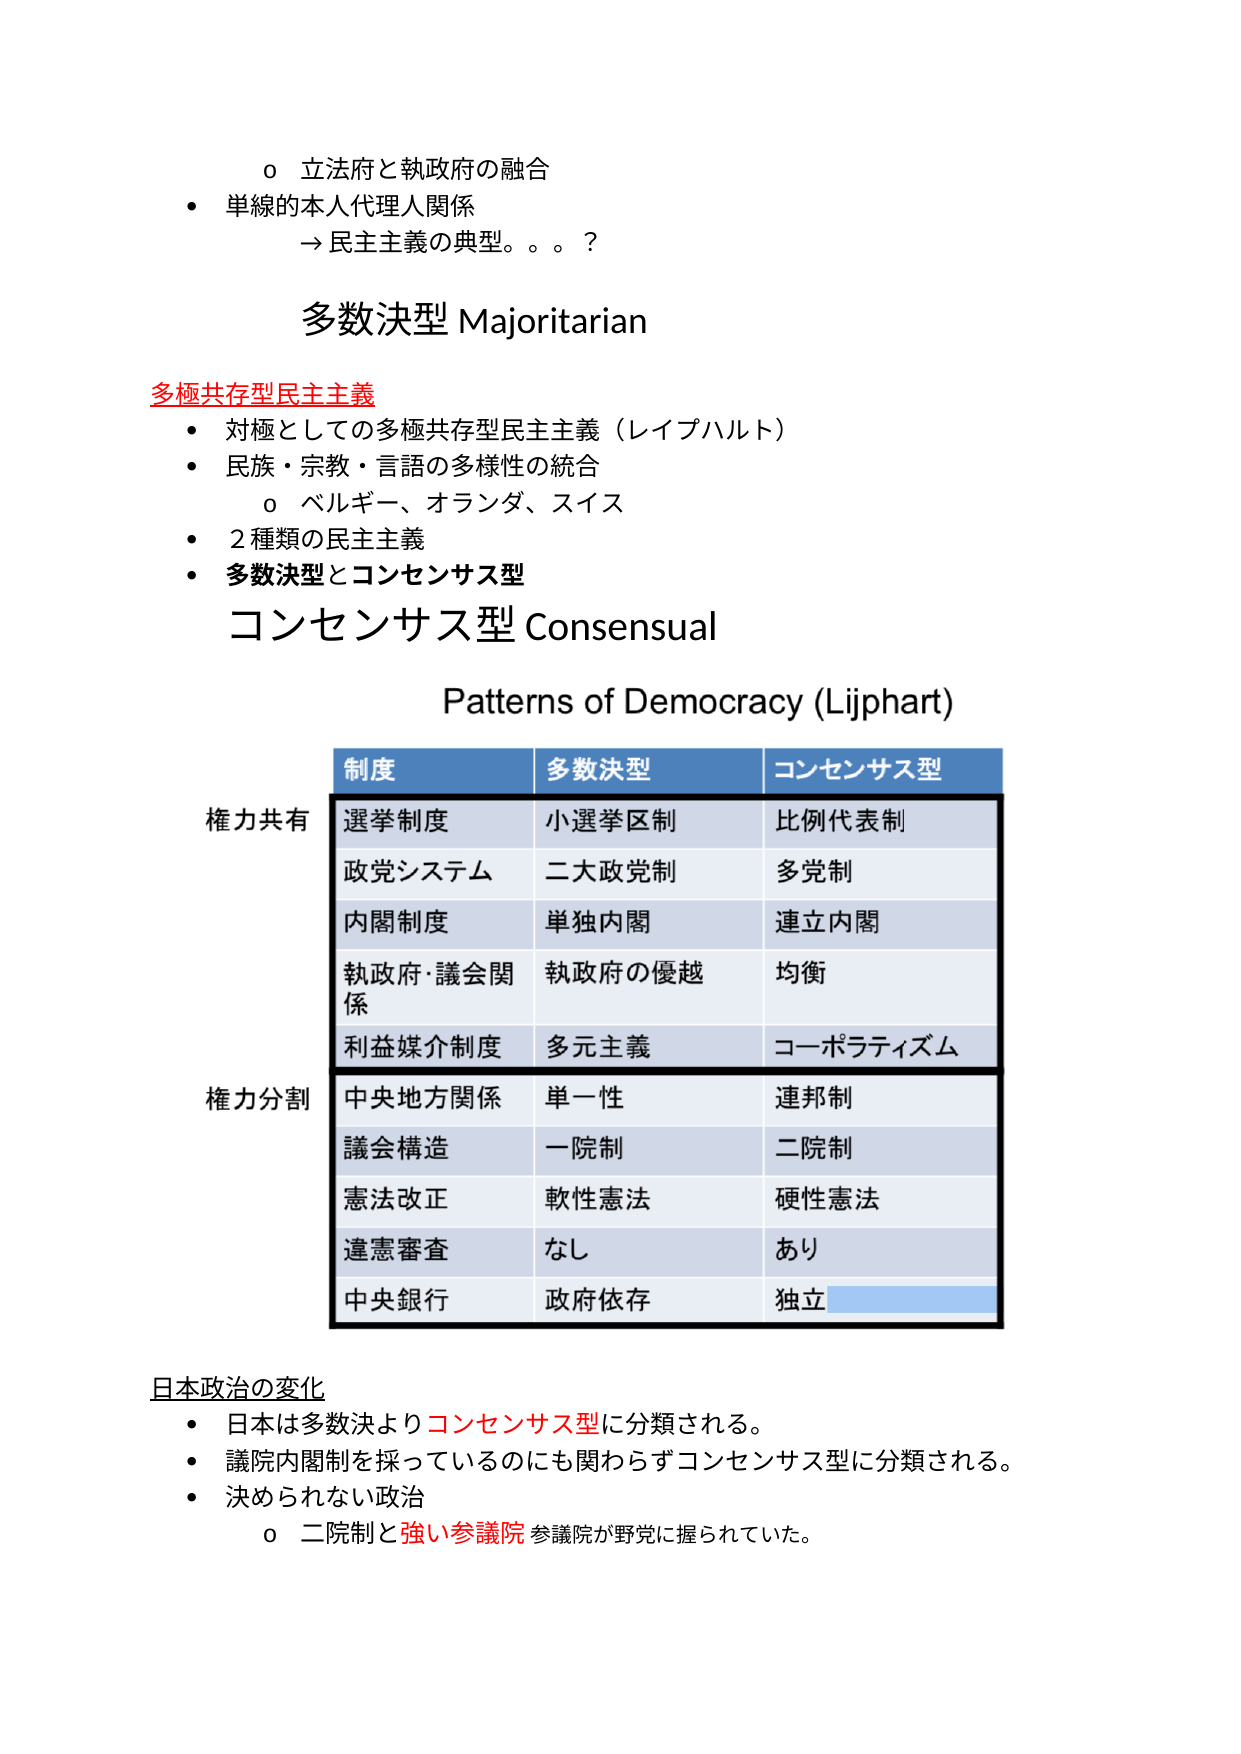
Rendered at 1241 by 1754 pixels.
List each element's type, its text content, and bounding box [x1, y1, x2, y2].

list 議院内閣制を採っているのにも関わらずコンセンサス型に分類される。 [187, 1441, 1090, 1477]
list 単線的本人代理人関係 [187, 186, 1090, 223]
list 対極としての多極共存型民主主義（レイプハルト） [187, 411, 1090, 447]
list 民族・宗教・言語の多様性の統合 [187, 447, 1090, 483]
list 立法府と執政府の融合 [262, 150, 1090, 186]
list 決められない政治 [187, 1477, 1090, 1513]
list ２種類の民主主義 [187, 519, 1090, 556]
list 多数決型とコンセンサス型 [187, 556, 1090, 592]
list コンセンサス型Consensual [225, 592, 1090, 652]
list 多数決型Majoritarian [300, 289, 1090, 344]
list ベルギー、オランダ、スイス [262, 483, 1090, 519]
text 多極共存型民主主義 [150, 374, 1090, 411]
list 二院制と強い参議院 参議院が野党に握られていた。 [262, 1513, 1090, 1550]
list 日本は多数決よりコンセンサス型に分類される。 [187, 1405, 1090, 1441]
picture [190, 662, 1038, 1369]
list → 民主主義の典型。。。？ [300, 223, 1090, 259]
